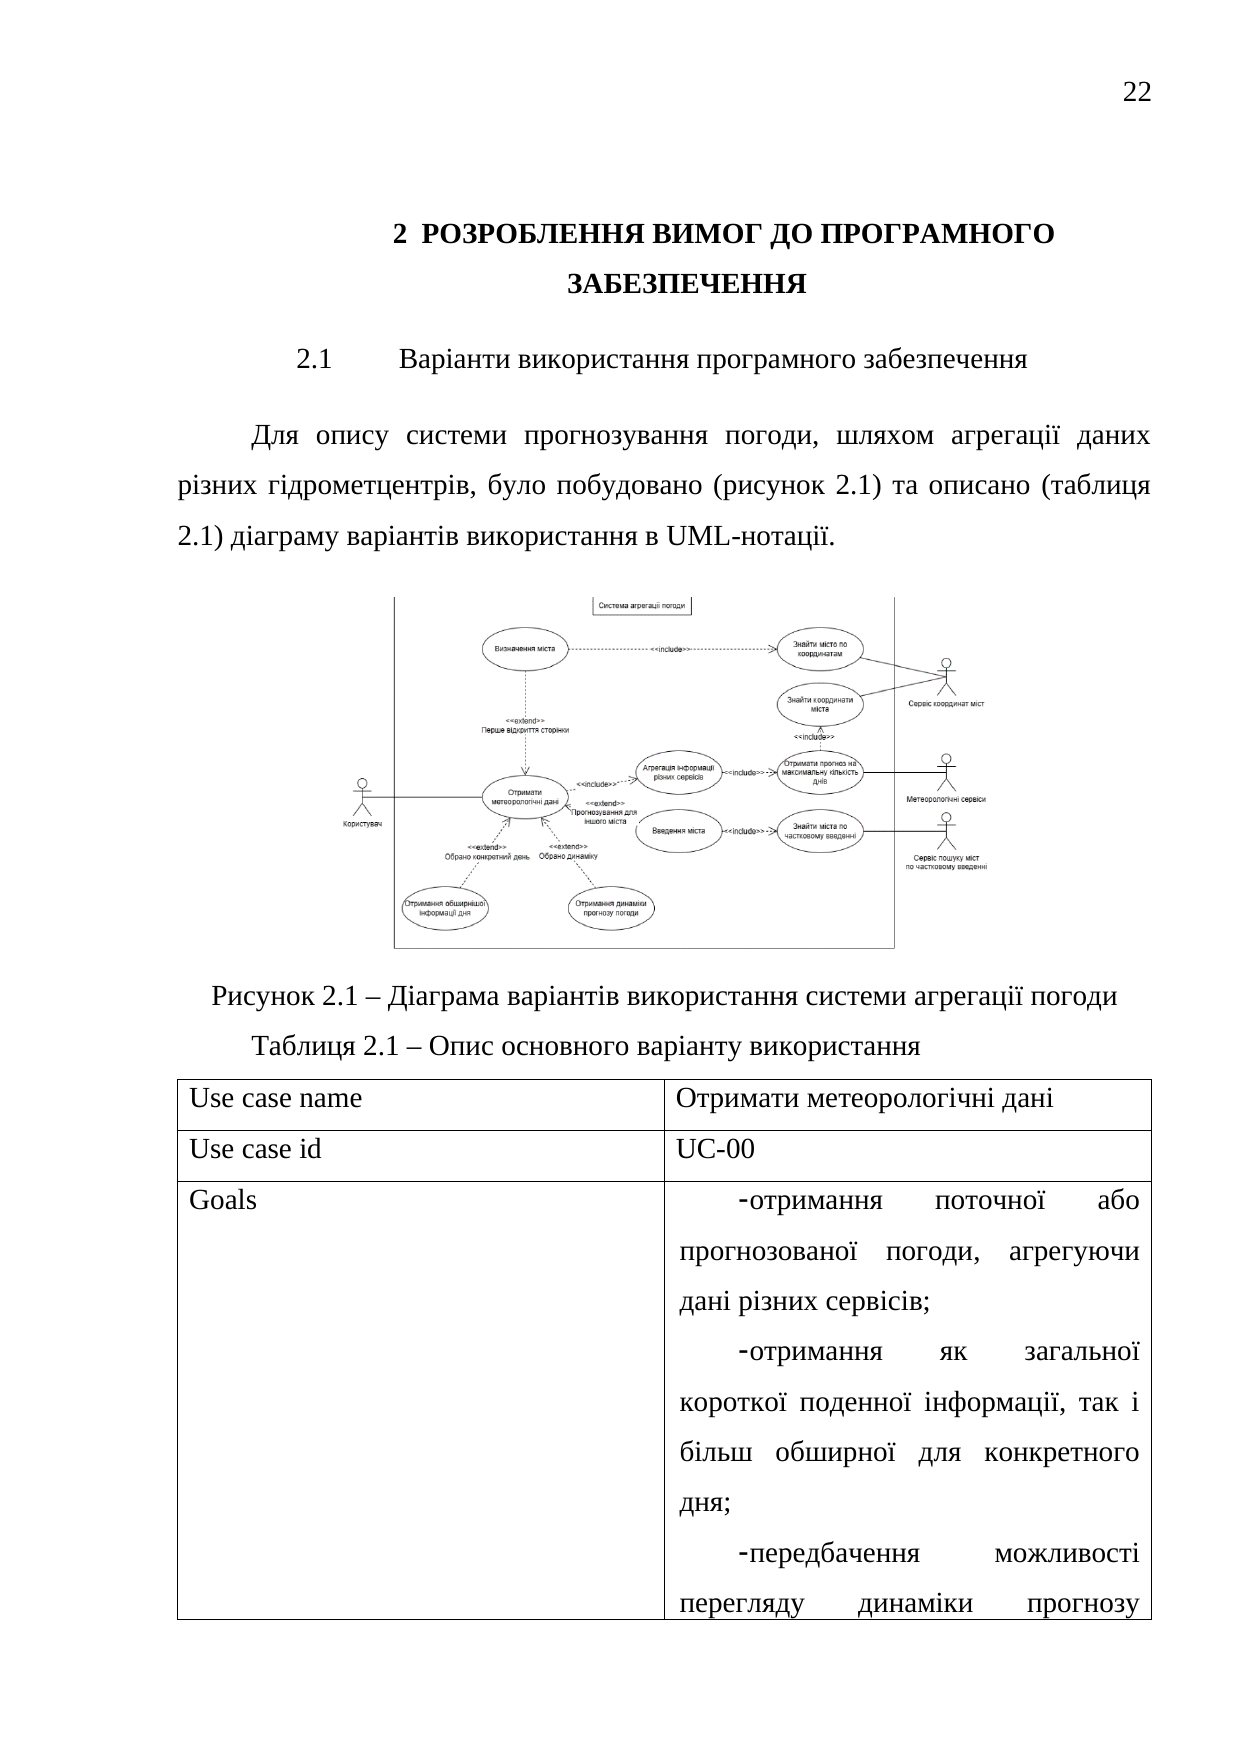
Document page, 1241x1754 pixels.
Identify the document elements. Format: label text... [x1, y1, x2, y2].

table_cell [665, 1182, 1151, 1619]
table_cell Use case id [178, 1131, 664, 1181]
text Таблиця 2.1 – Опис основного варіанту використання [177, 1028, 1152, 1062]
text Рисунок 2.1 – Діаграма варіантів використання системи агрегації погоди [177, 978, 1152, 1012]
table_cell UC-00 [665, 1131, 1151, 1181]
picture [342, 597, 987, 949]
text Варіанти використання програмного забезпечення [222, 342, 1152, 375]
text РОЗРОБЛЕННЯ ВИМОГ ДО ПРОГРАМНОГО ЗАБЕЗПЕЧЕННЯ [222, 216, 1152, 300]
table_header Use case name [178, 1080, 664, 1130]
table_cell Goals [178, 1182, 664, 1619]
text Для опису системи прогнозування погоди, шляхом агрегації даних різних гідрометцентрів, було побудовано (рисунок 2.1) та описано (таблиця 2.1) діаграму варіантів використання в UML-нотації. [177, 417, 1152, 551]
table_header Отримати метеорологічні дані [665, 1080, 1151, 1130]
